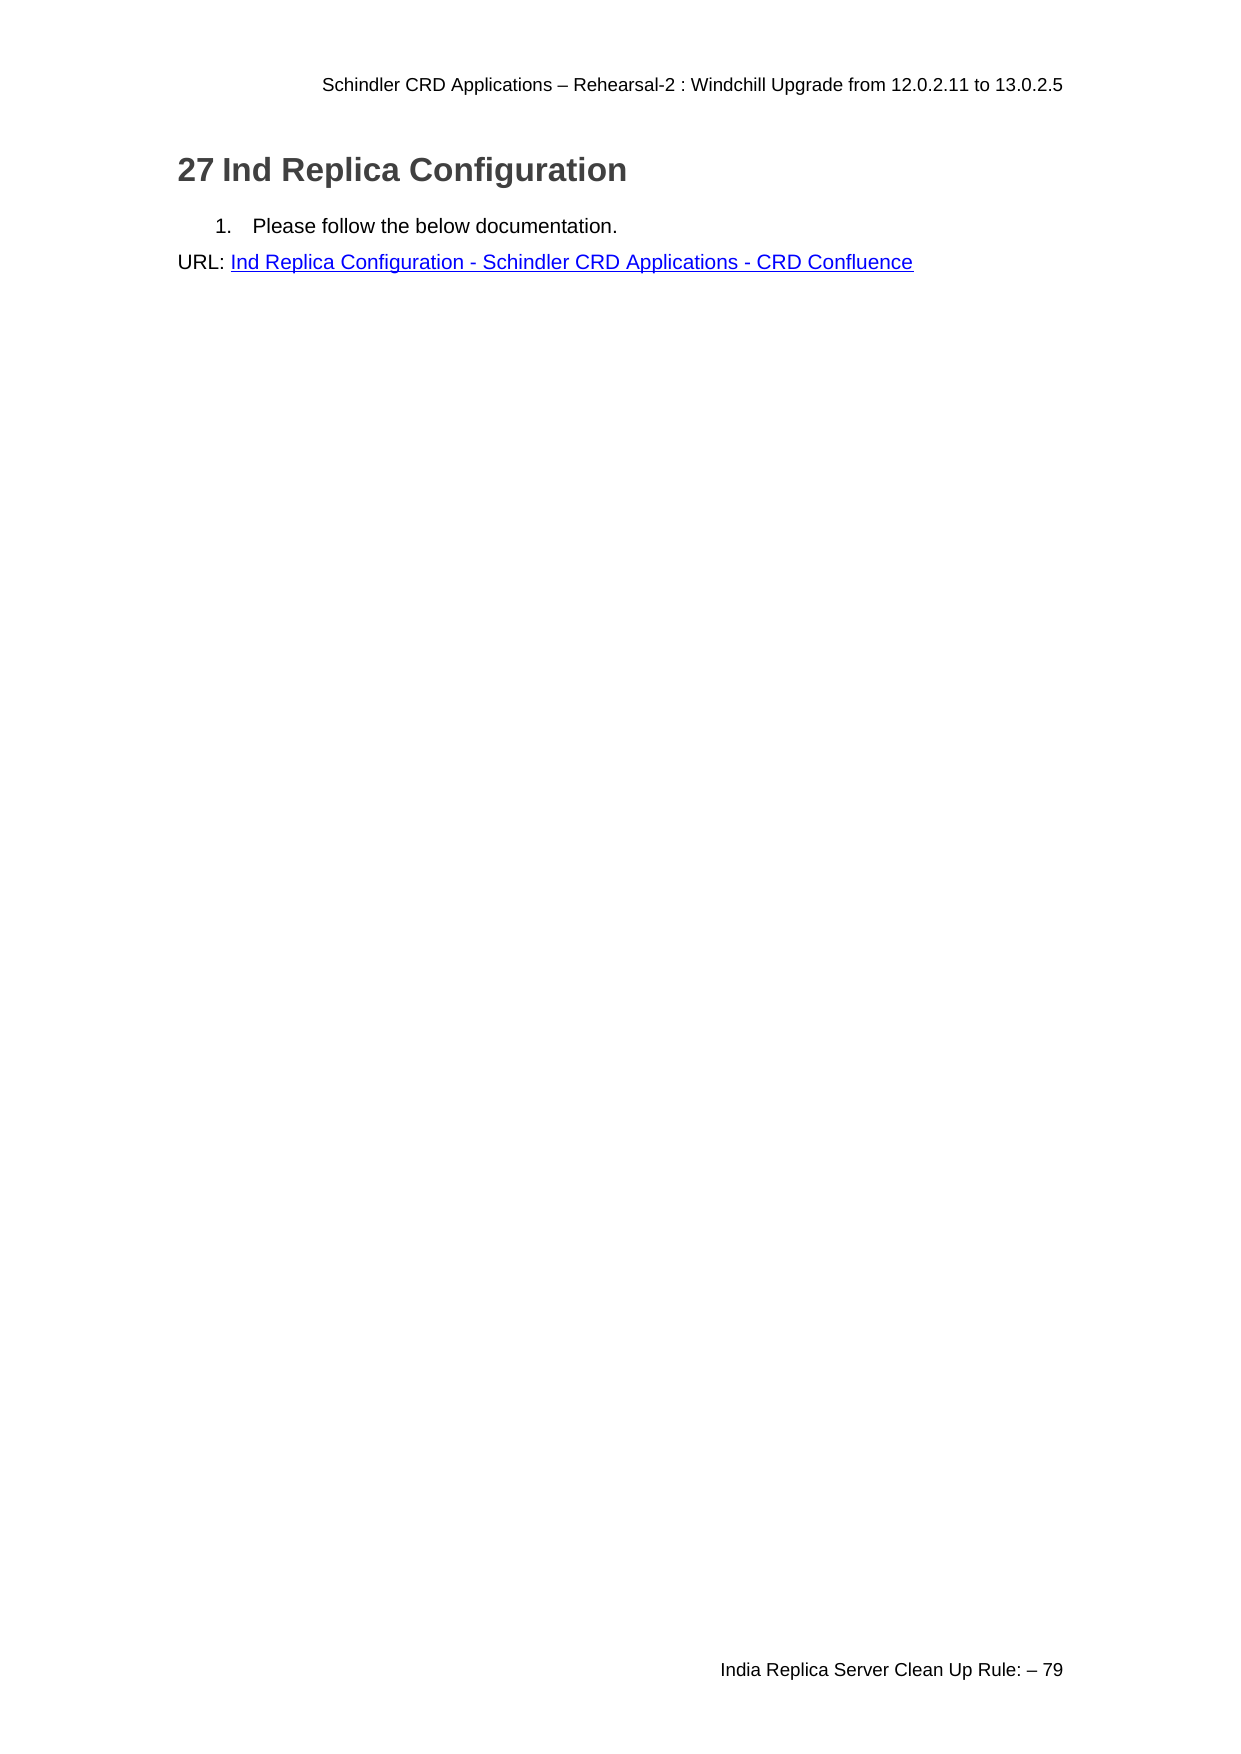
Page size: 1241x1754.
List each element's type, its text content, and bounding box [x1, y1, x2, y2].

text URL: Ind Replica Configuration - Schindler CRD Applications - CRD Confluence [177, 250, 1063, 274]
subtitle Ind Replica Configuration [177, 150, 1063, 188]
list Please follow the below documentation. [215, 213, 1063, 237]
